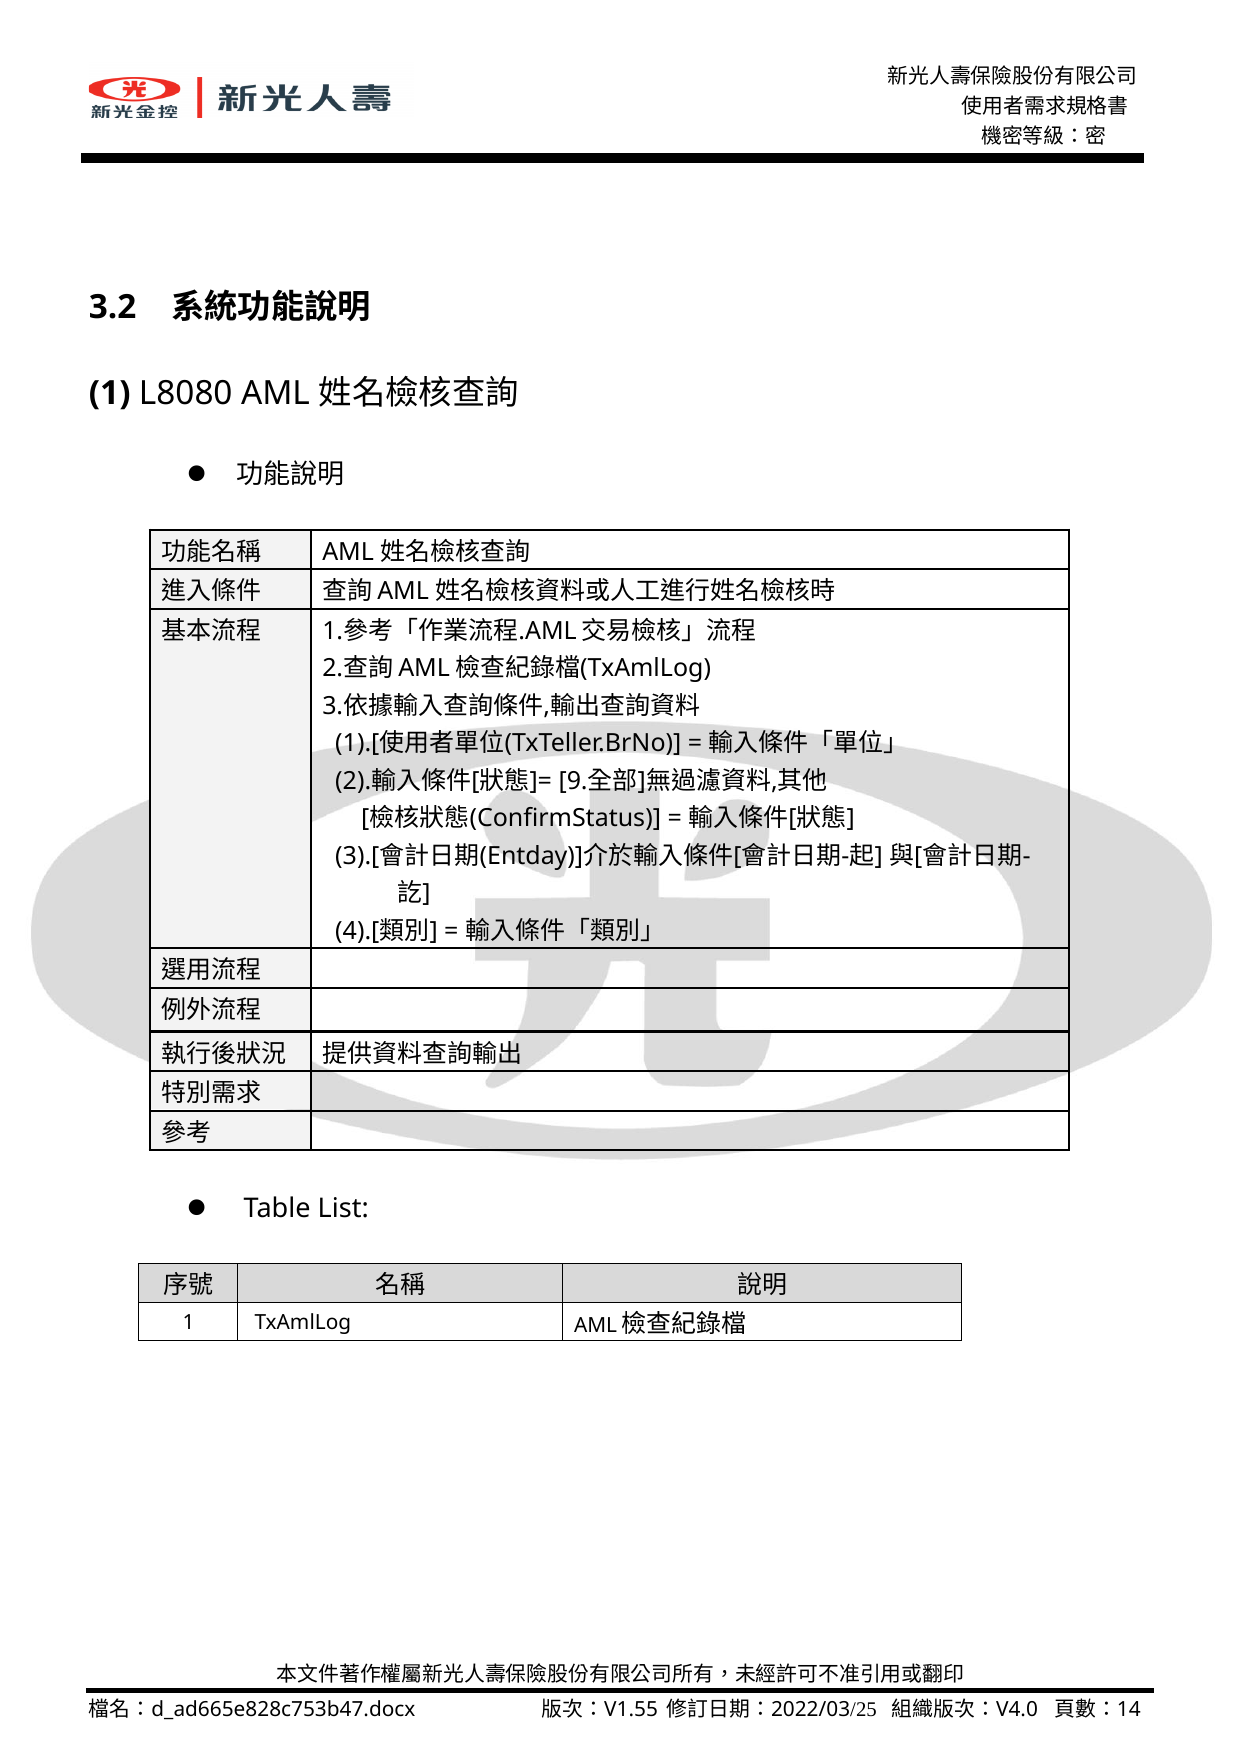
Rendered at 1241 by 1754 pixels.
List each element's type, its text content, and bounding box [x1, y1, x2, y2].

table_cell AML檢查紀錄檔 [563, 1303, 961, 1340]
table_header 說明 [563, 1264, 961, 1302]
table_header 功能名稱 [151, 531, 310, 568]
table_cell 參考 [151, 1112, 310, 1149]
picture [25, 713, 1215, 1166]
table_header 序號 [139, 1264, 237, 1302]
table_cell 選用流程 [151, 949, 310, 987]
table_cell [312, 949, 1068, 987]
table_cell 1 [139, 1303, 237, 1340]
subtitle 3.2 系統功能說明 [89, 280, 1152, 328]
table_cell 例外流程 [151, 989, 310, 1030]
table_cell [312, 989, 1068, 1030]
table_cell TxAmlLog [238, 1303, 562, 1340]
table_cell 提供資料查詢輸出 [312, 1033, 1068, 1070]
table_cell 執行後狀況 [151, 1033, 310, 1070]
table_cell [312, 1072, 1068, 1109]
table_cell 查詢AML 姓名檢核資料或人工進行姓名檢核時 [312, 570, 1068, 608]
table_cell 進入條件 [151, 570, 310, 608]
table_cell 特別需求 [151, 1072, 310, 1109]
table_cell 基本流程 [151, 610, 310, 947]
table_header 名稱 [238, 1264, 562, 1302]
list 功能說明 [186, 452, 1152, 491]
picture [88, 61, 414, 118]
table_cell [312, 1112, 1068, 1149]
list Table List: [186, 1189, 1152, 1226]
table_header AML 姓名檢核查詢 [312, 531, 1068, 568]
subtitle L8080 AML 姓名檢核查詢 [89, 366, 1152, 414]
table_cell 1.參考「作業流程.AML交易檢核」流程 2.查詢AML檢查紀錄檔(TxAmlLog) 3.依據輸入查詢條件,輸出查詢資料 (1).[使用者單位(TxTeller.BrNo)] = 輸入條件「單位」 (2).輸入條件[狀態]= [9.全部]無過濾資料,其他 [檢核狀態(ConfirmStatus)] = 輸入條件[狀態] (3).[會計日期(Entday)]介於輸入條件[會計日期-起] 與[會計日期-訖] (4).[類別] = 輸入條件「類別」 [312, 610, 1068, 947]
